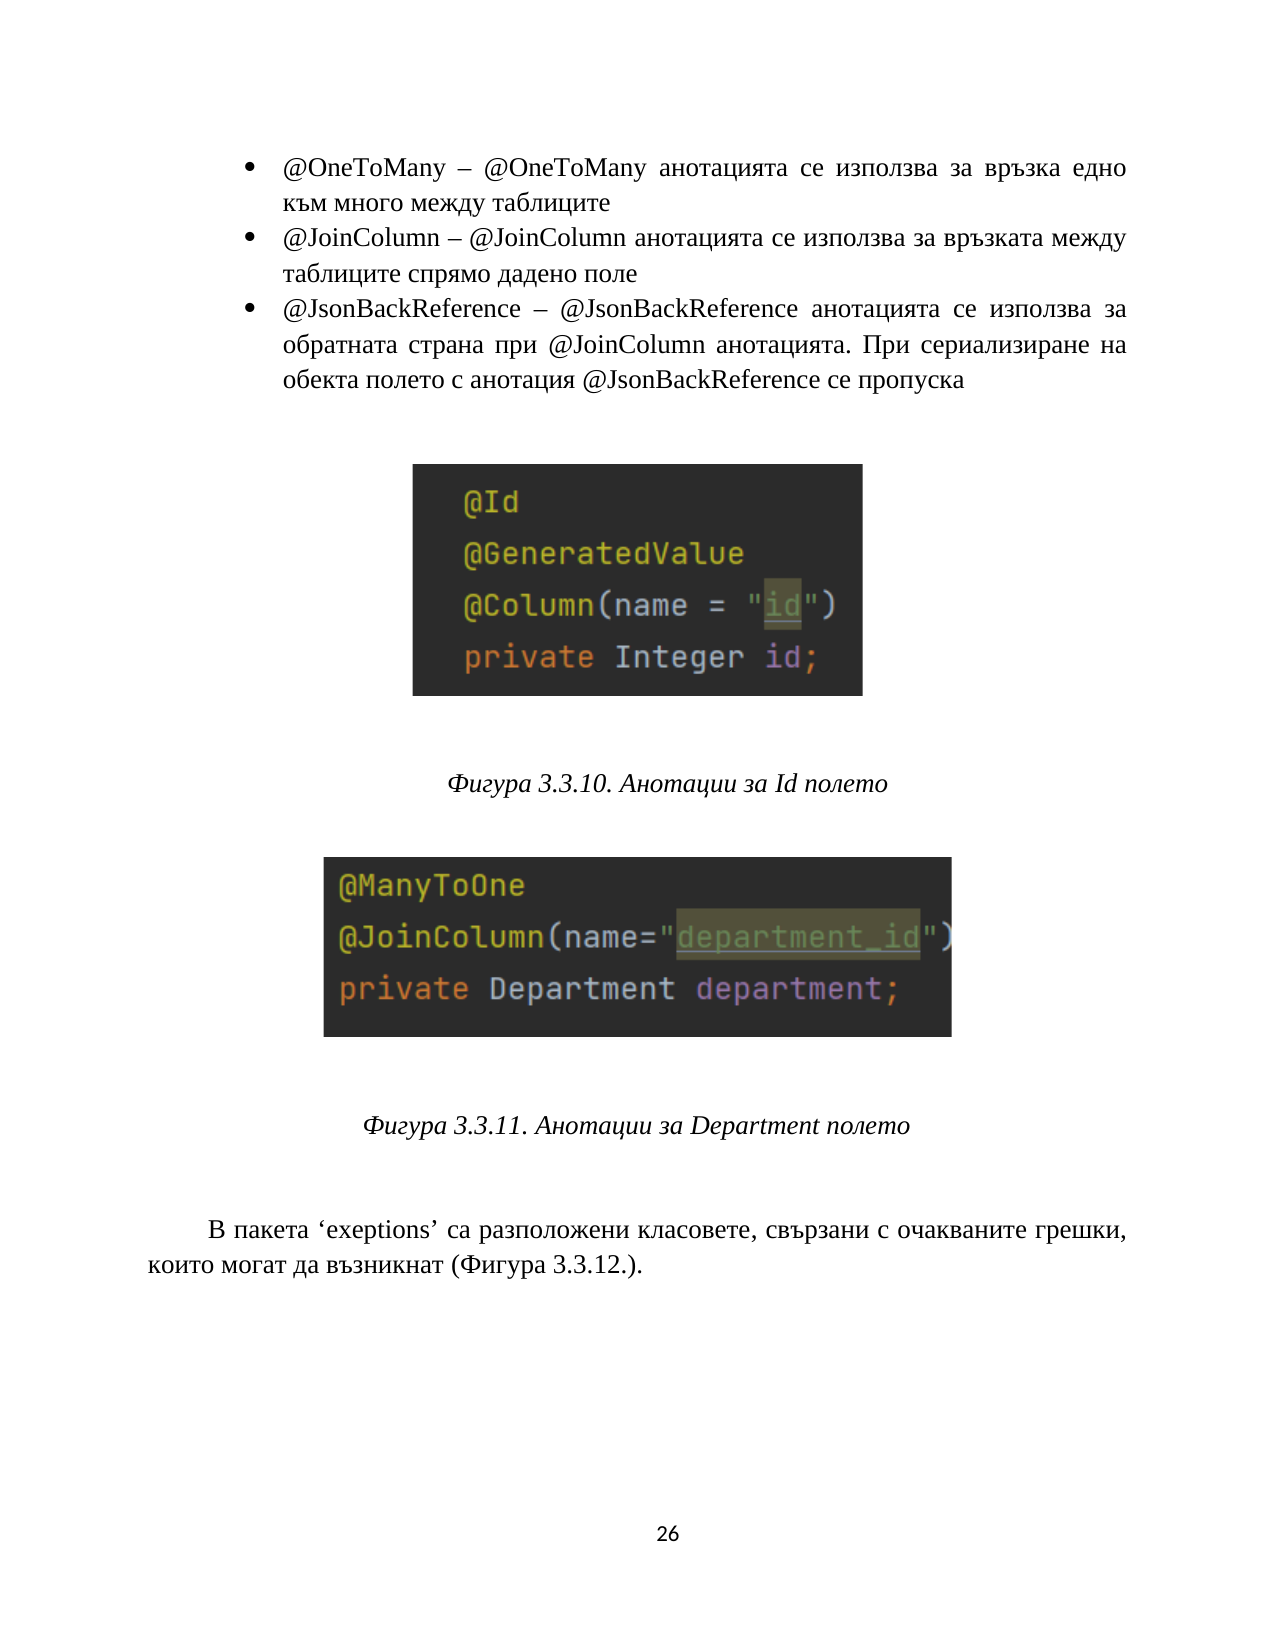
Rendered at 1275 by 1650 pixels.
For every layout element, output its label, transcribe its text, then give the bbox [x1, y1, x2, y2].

picture [323, 857, 952, 1037]
list @OneToMany – @OneToMany анотацията се използва за връзка едно към много между таблиците [245, 148, 1127, 218]
text В пакета ‘exeptions’ са разположени класовете, свързани с очакваните грешки, които могат да възникнат (Фигура 3.3.12.). [148, 1210, 1127, 1281]
list @JsonBackReference – @JsonBackReference анотацията се използва за обратната страна при @JoinColumn анотацията. При сериализиране на обекта полето с анотация @JsonBackReference се пропуска [245, 289, 1127, 396]
list @JoinColumn – @JoinColumn анотацията се използва за връзката между таблиците спрямо дадено поле [245, 218, 1127, 289]
picture [412, 464, 863, 696]
text Фигура 3.3.10. Анотации за Id полето [148, 764, 1127, 800]
text Фигура 3.3.11. Анотации за Department полето [148, 1106, 1127, 1141]
